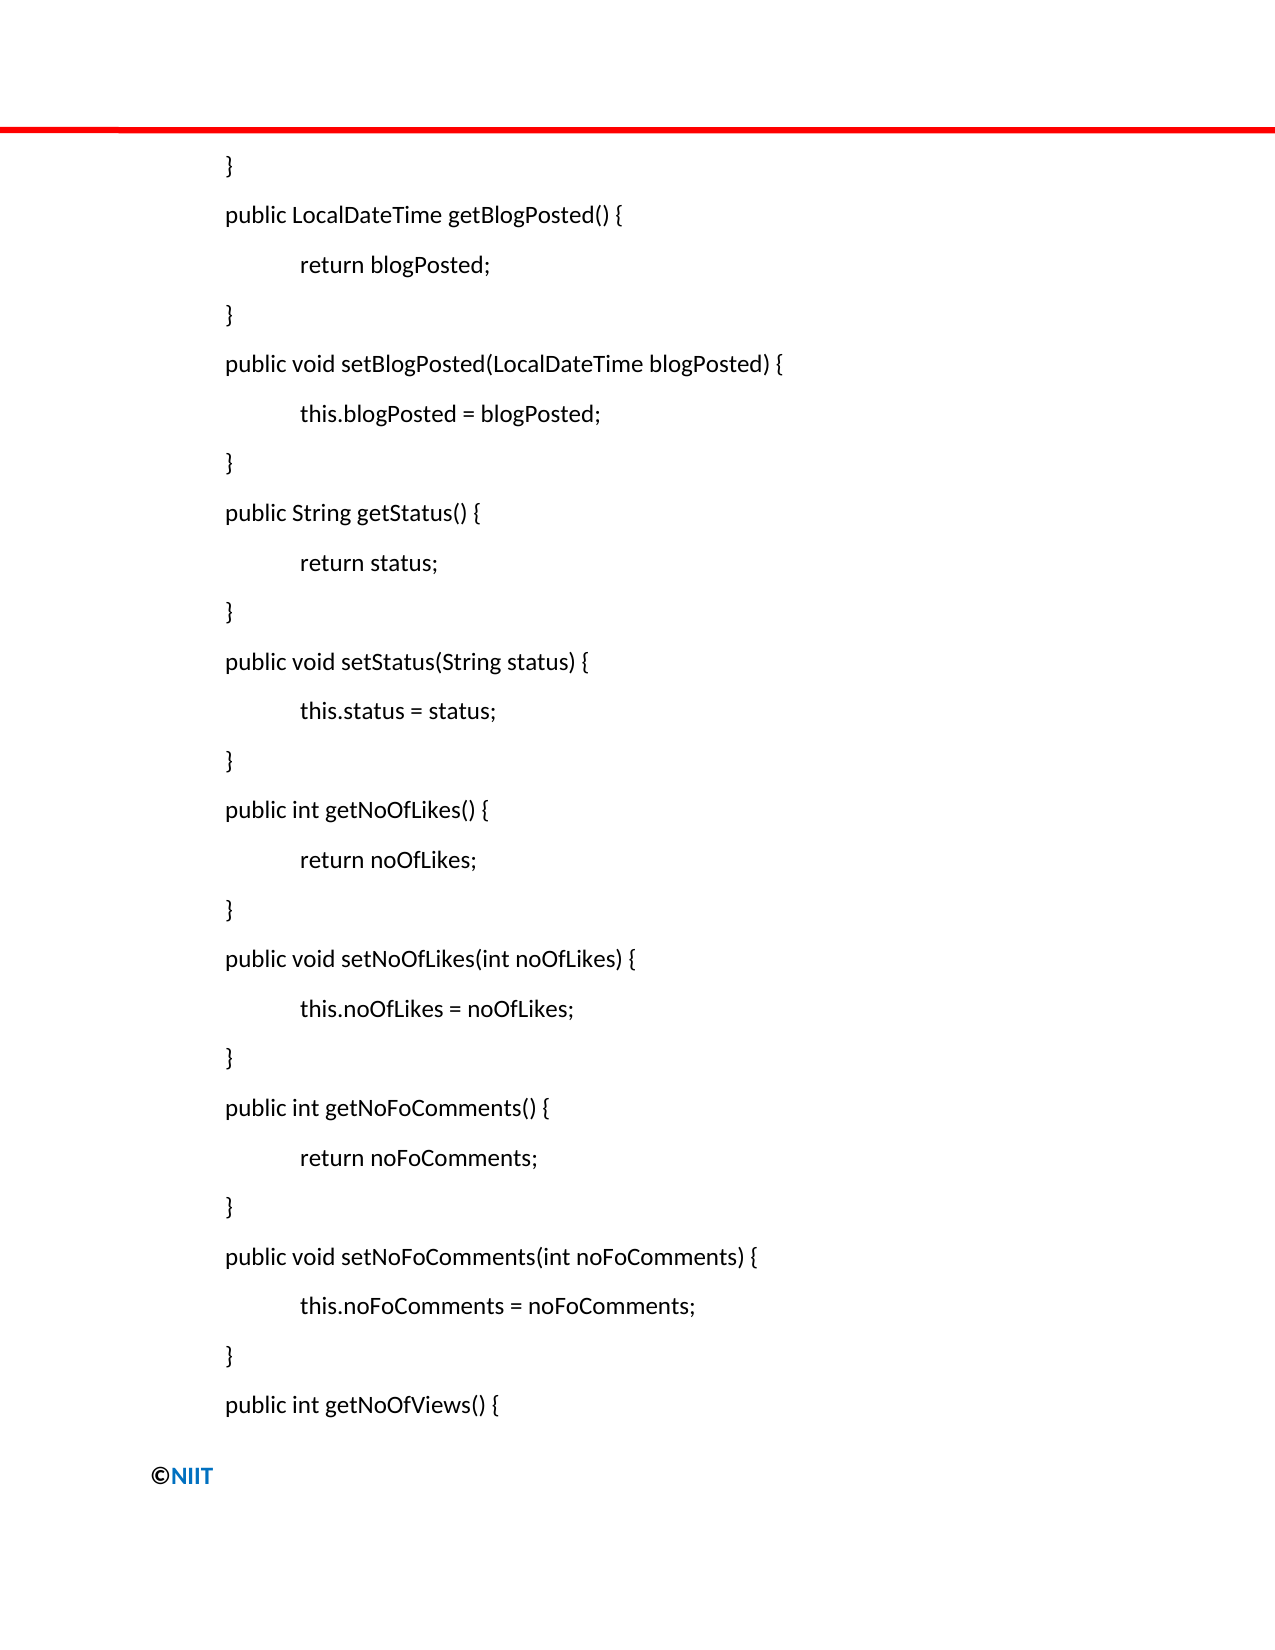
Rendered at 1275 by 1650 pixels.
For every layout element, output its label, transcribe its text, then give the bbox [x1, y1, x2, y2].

text public LocalDateTime getBlogPosted() { [150, 199, 1125, 230]
text } [150, 745, 1125, 776]
text public void setNoFoComments(int noFoComments) { [150, 1241, 1125, 1271]
text } [150, 894, 1125, 924]
text return status; [150, 547, 1125, 577]
text } [150, 596, 1125, 627]
text public void setNoOfLikes(int noOfLikes) { [150, 943, 1125, 974]
text public void setBlogPosted(LocalDateTime blogPosted) { [150, 348, 1125, 379]
text return noOfLikes; [150, 844, 1125, 875]
text return blogPosted; [150, 249, 1125, 280]
text this.noOfLikes = noOfLikes; [150, 993, 1125, 1023]
text } [150, 150, 1125, 181]
text } [150, 1340, 1125, 1371]
text } [150, 1042, 1125, 1073]
text public String getStatus() { [150, 497, 1125, 528]
text public int getNoFoComments() { [150, 1092, 1125, 1123]
text public int getNoOfViews() { [150, 1389, 1125, 1420]
text } [150, 447, 1125, 478]
text } [150, 1191, 1125, 1222]
text return noFoComments; [150, 1142, 1125, 1172]
text public int getNoOfLikes() { [150, 794, 1125, 825]
text } [150, 299, 1125, 329]
text this.blogPosted = blogPosted; [150, 398, 1125, 428]
text this.noFoComments = noFoComments; [150, 1290, 1125, 1321]
text this.status = status; [150, 695, 1125, 726]
text public void setStatus(String status) { [150, 646, 1125, 676]
